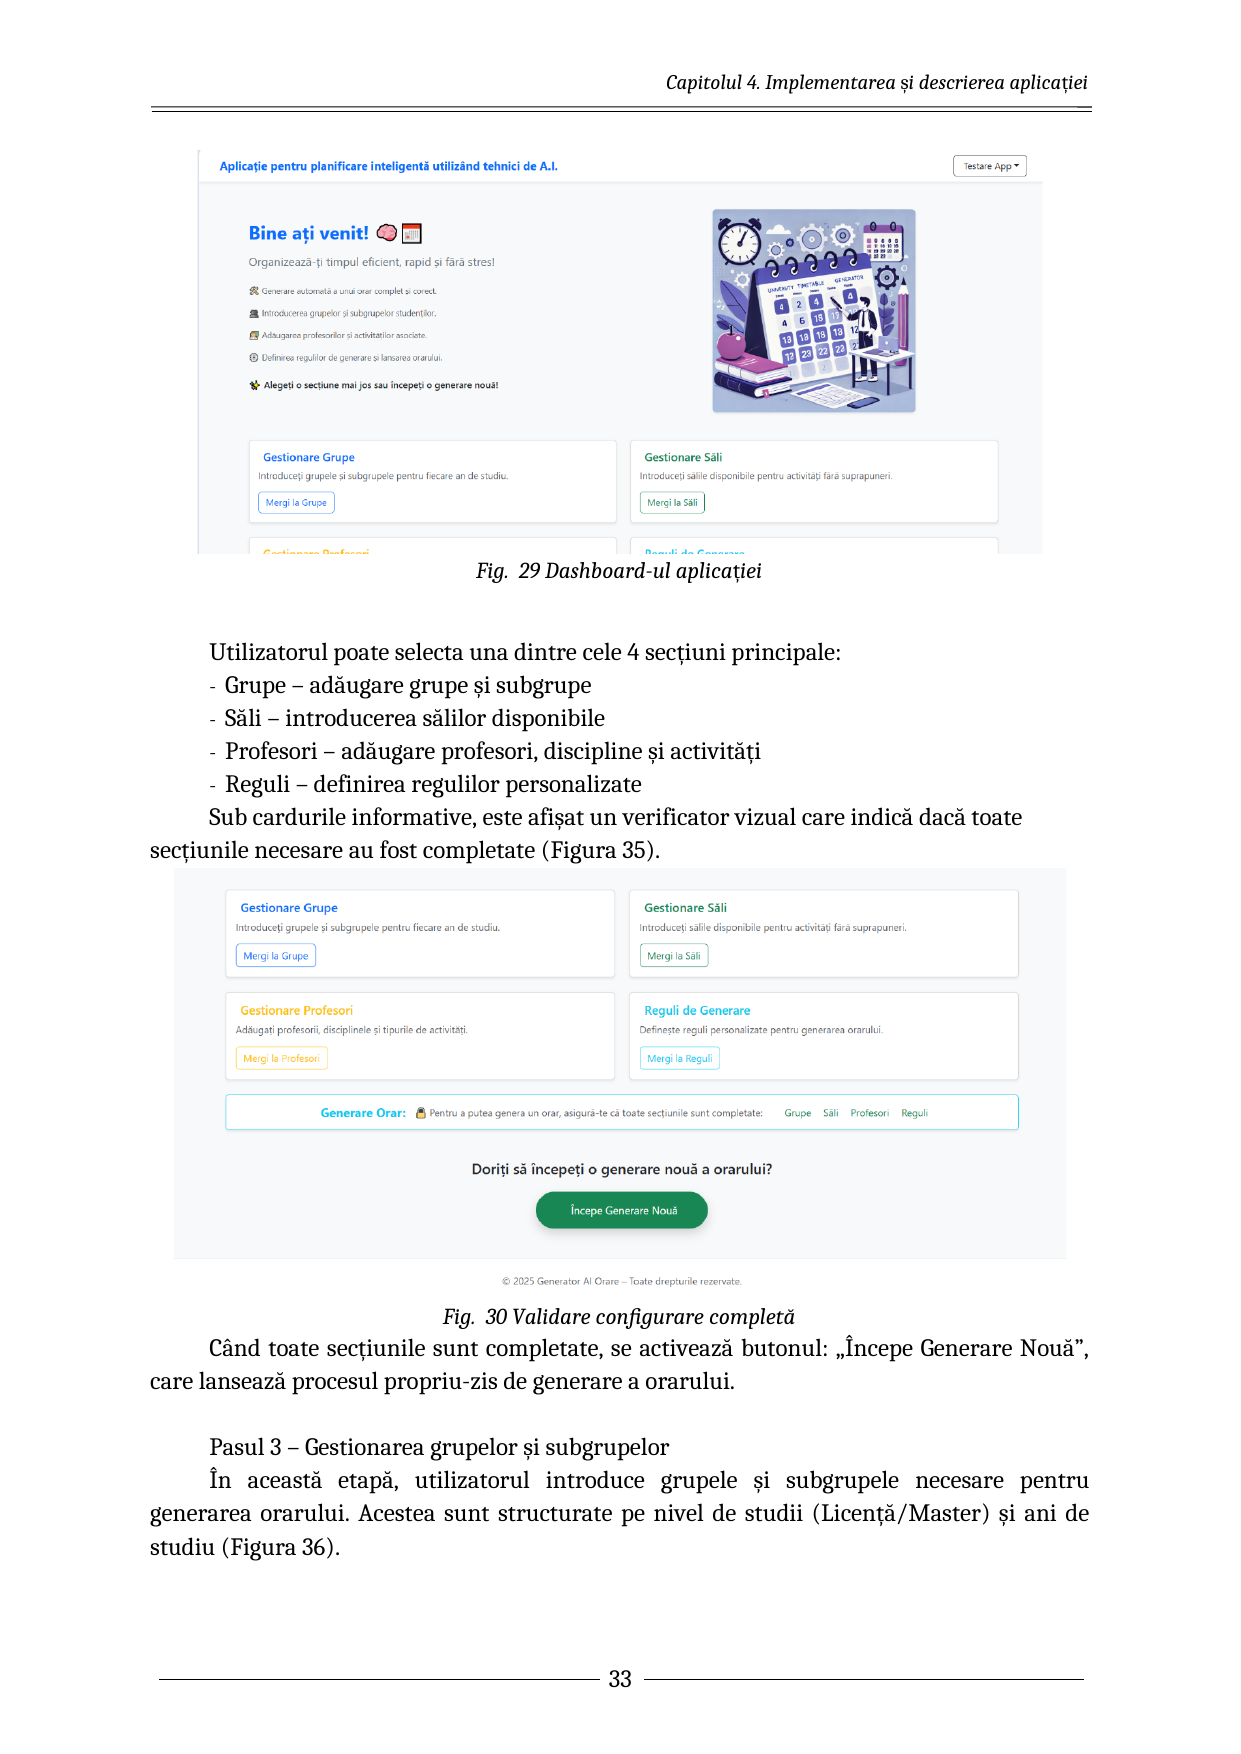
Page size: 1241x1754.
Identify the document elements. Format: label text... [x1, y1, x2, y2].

list Săli – introducerea sălilor disponibile [209, 704, 1090, 733]
text Când toate secțiunile sunt completate, se activează butonul: „Începe Generare Nouă”, care lansează procesul propriu-zis de generare a orarului. [150, 1334, 1090, 1396]
picture [197, 150, 1043, 554]
list Grupe – adăugare grupe și subgrupe [209, 671, 1090, 699]
text Pasul 3 – Gestionarea grupelor și subgrupelor [150, 1433, 1090, 1462]
picture [173, 868, 1067, 1301]
list Profesori – adăugare profesori, discipline și activități [209, 737, 1090, 766]
list Reguli – definirea regulilor personalizate [209, 770, 1090, 799]
text Utilizatorul poate selecta una dintre cele 4 secțiuni principale: [150, 638, 1090, 667]
text În această etapă, utilizatorul introduce grupele și subgrupele necesare pentru generarea orarului. Acestea sunt structurate pe nivel de studii (Licență/Master) și ani de studiu (Figura 36). [150, 1466, 1090, 1561]
text Sub cardurile informative, este afișat un verificator vizual care indică dacă toate secțiunile necesare au fost completate (Figura 35). [150, 803, 1090, 865]
subtitle Fig. 29 Dashboard-ul aplicației [150, 558, 1090, 584]
subtitle Fig. 30 Validare configurare completă [150, 1304, 1090, 1330]
